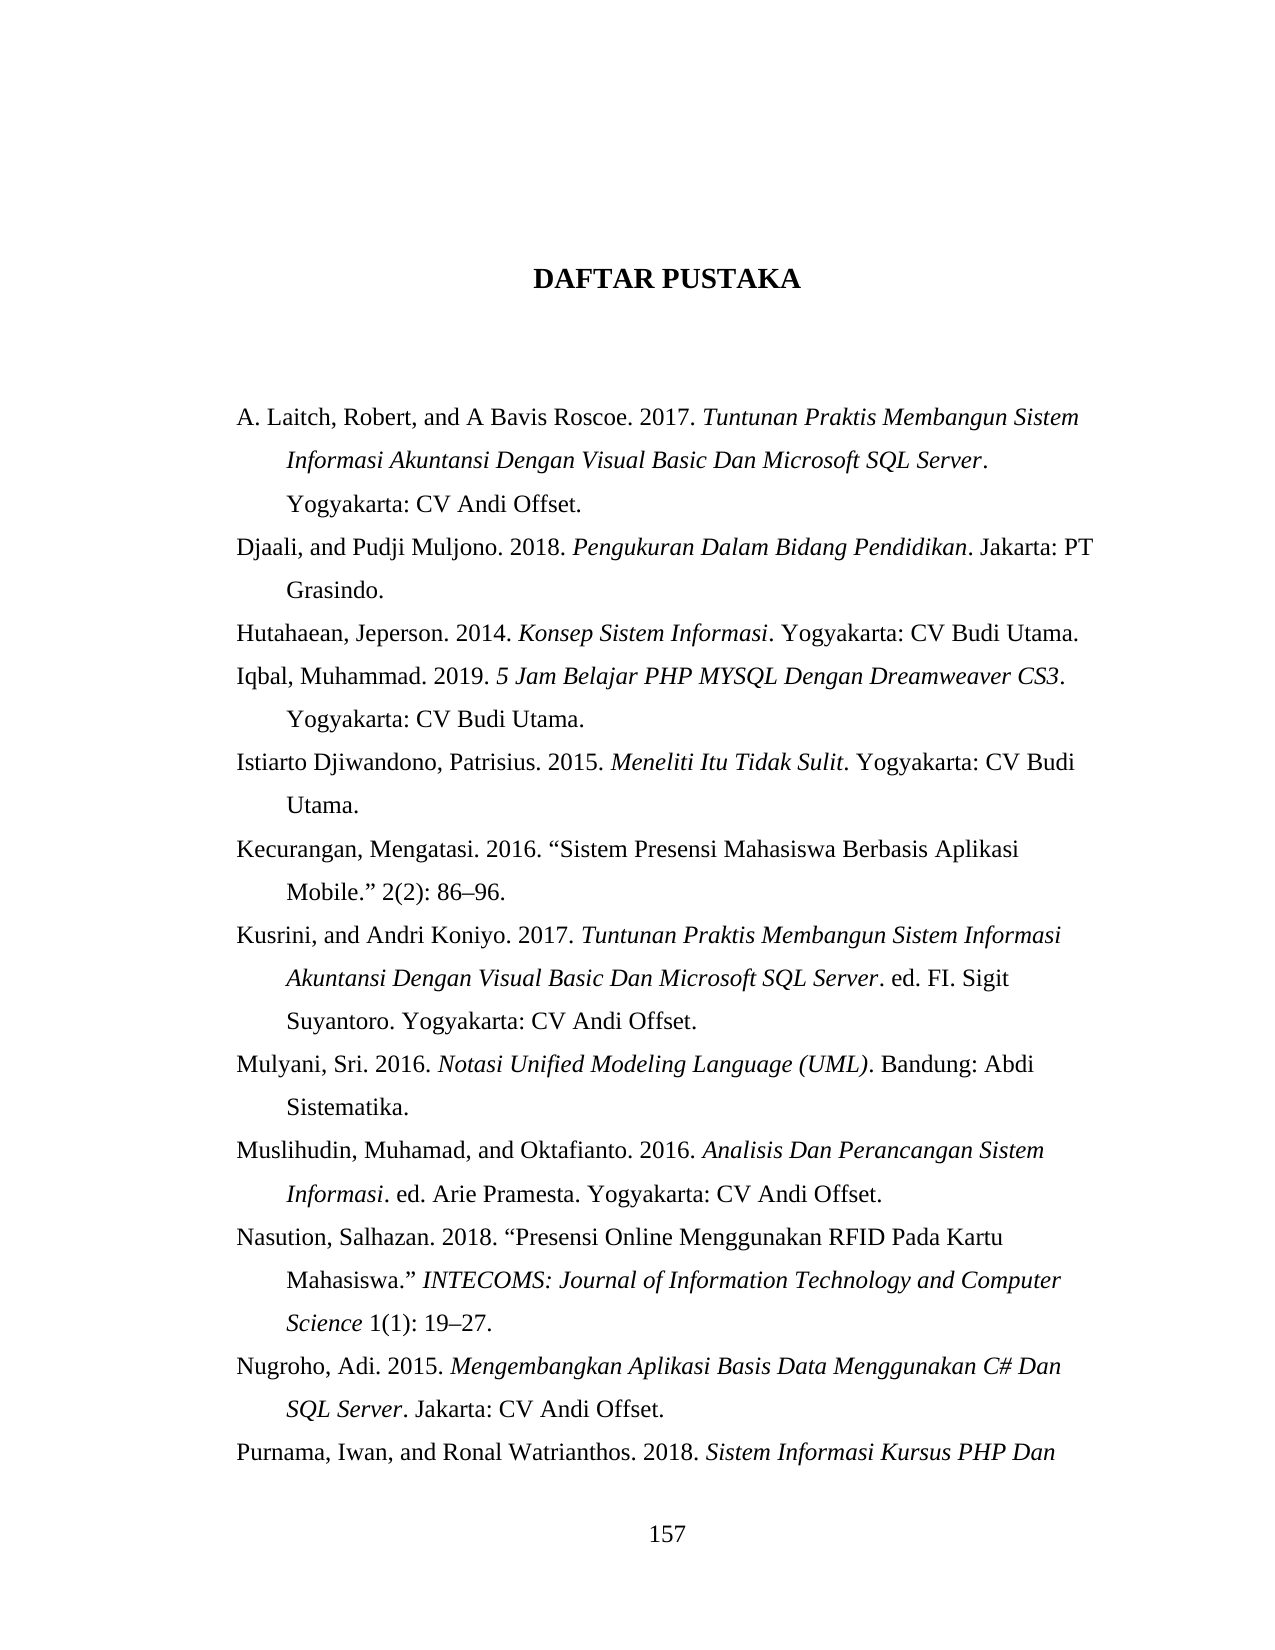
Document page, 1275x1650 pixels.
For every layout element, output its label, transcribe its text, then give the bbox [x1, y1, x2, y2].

text Istiarto Djiwandono, Patrisius. 2015. Meneliti Itu Tidak Sulit. Yogyakarta: CV Budi Utama. [236, 747, 1098, 819]
text Kecurangan, Mengatasi. 2016. “Sistem Presensi Mahasiswa Berbasis Aplikasi Mobile.” 2(2): 86–96. [236, 834, 1098, 906]
text Mulyani, Sri. 2016. Notasi Unified Modeling Language (UML). Bandung: Abdi Sistematika. [236, 1049, 1098, 1121]
text Muslihudin, Muhamad, and Oktafianto. 2016. Analisis Dan Perancangan Sistem Informasi. ed. Arie Pramesta. Yogyakarta: CV Andi Offset. [236, 1136, 1098, 1207]
text Iqbal, Muhammad. 2019. 5 Jam Belajar PHP MYSQL Dengan Dreamweaver CS3. Yogyakarta: CV Budi Utama. [236, 661, 1098, 733]
subtitle DAFTAR PUSTAKA [236, 261, 1098, 295]
text A. Laitch, Robert, and A Bavis Roscoe. 2017. Tuntunan Praktis Membangun Sistem Informasi Akuntansi Dengan Visual Basic Dan Microsoft SQL Server. Yogyakarta: CV Andi Offset. [236, 402, 1098, 517]
text Kusrini, and Andri Koniyo. 2017. Tuntunan Praktis Membangun Sistem Informasi Akuntansi Dengan Visual Basic Dan Microsoft SQL Server. ed. FI. Sigit Suyantoro. Yogyakarta: CV Andi Offset. [236, 920, 1098, 1035]
text Hutahaean, Jeperson. 2014. Konsep Sistem Informasi. Yogyakarta: CV Budi Utama. [236, 618, 1098, 647]
text Nasution, Salhazan. 2018. “Presensi Online Menggunakan RFID Pada Kartu Mahasiswa.” INTECOMS: Journal of Information Technology and Computer Science 1(1): 19–27. [236, 1222, 1098, 1337]
text Nugroho, Adi. 2015. Mengembangkan Aplikasi Basis Data Menggunakan C# Dan SQL Server. Jakarta: CV Andi Offset. [236, 1351, 1098, 1423]
text Djaali, and Pudji Muljono. 2018. Pengukuran Dalam Bidang Pendidikan. Jakarta: PT Grasindo. [236, 532, 1098, 604]
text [236, 1437, 1098, 1466]
